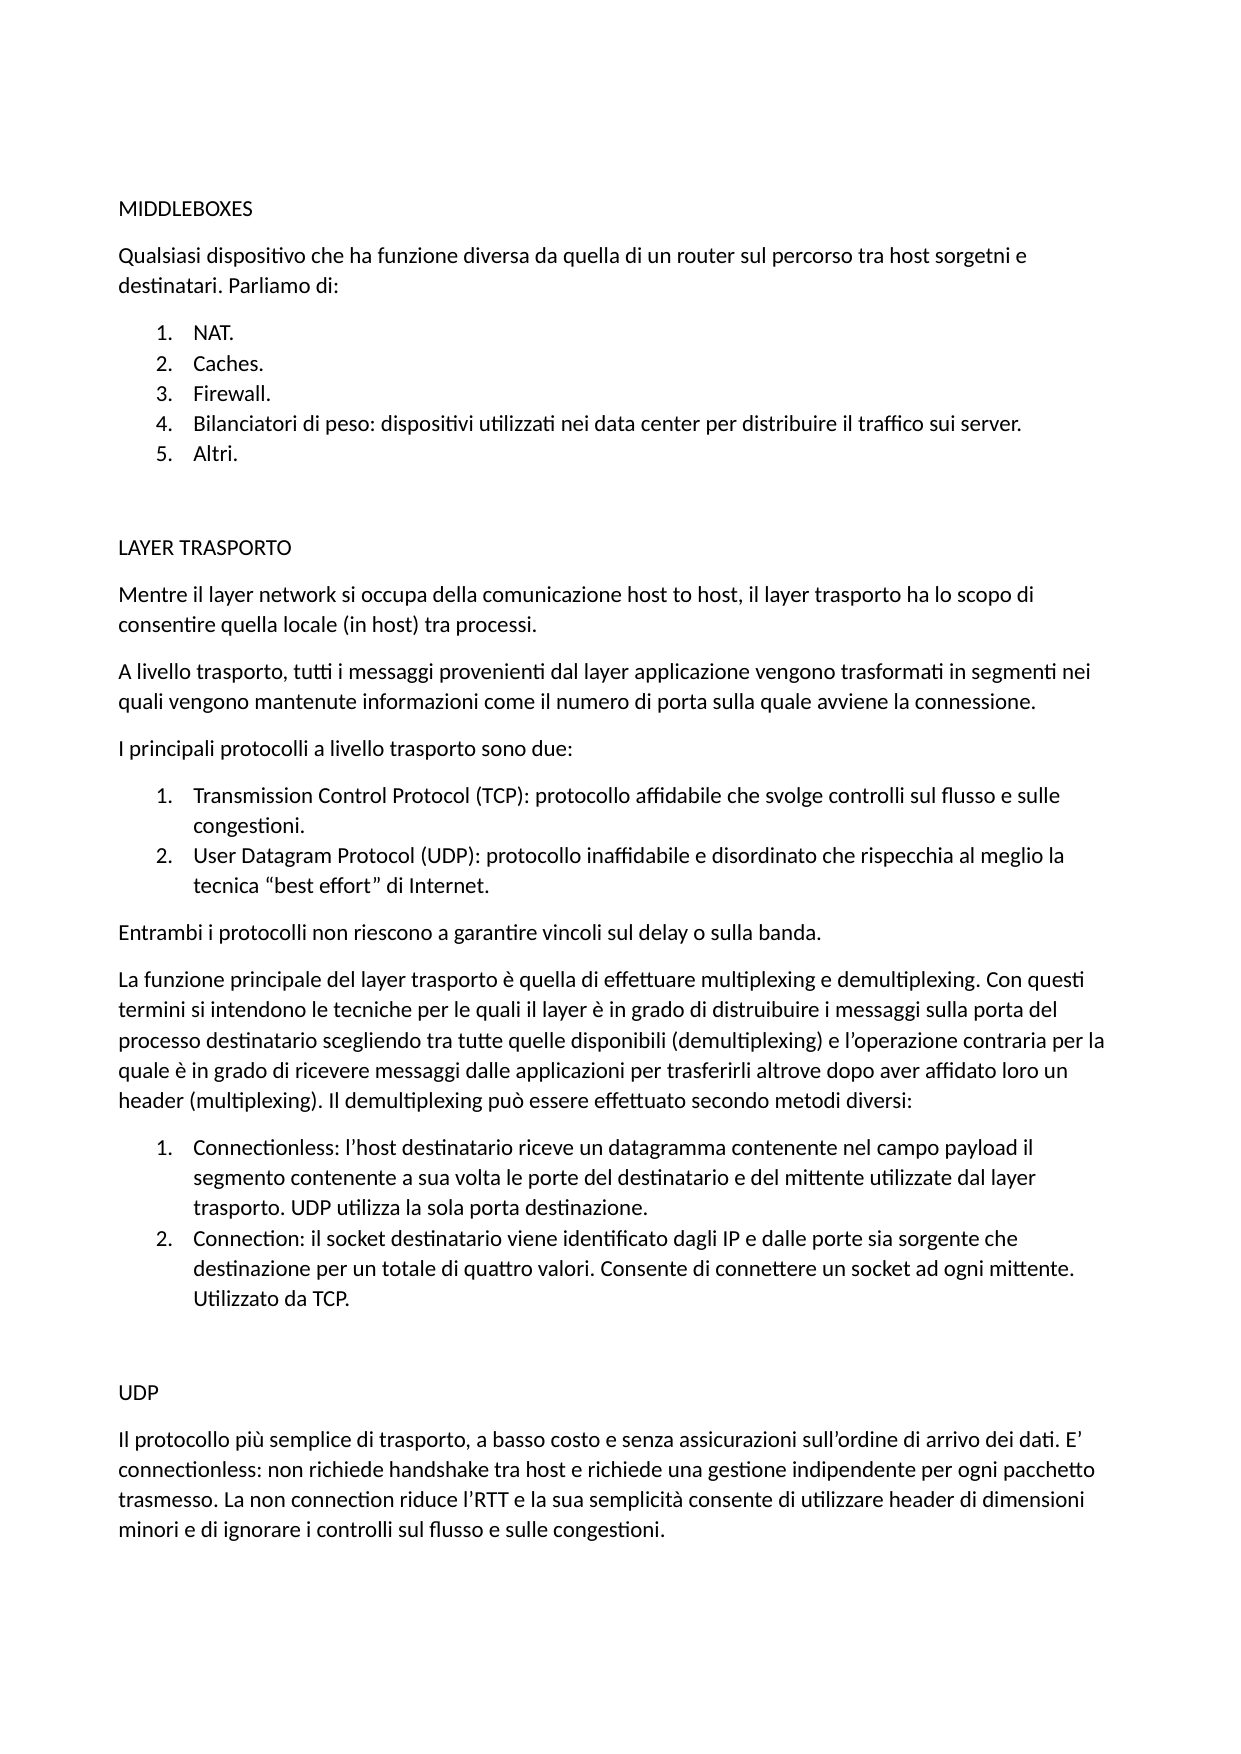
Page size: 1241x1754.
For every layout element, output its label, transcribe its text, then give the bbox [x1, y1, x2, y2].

text I principali protocolli a livello trasporto sono due: [118, 734, 1122, 762]
list Transmission Control Protocol (TCP): protocollo affidabile che svolge controlli sul flusso e sulle congestioni. [156, 781, 1122, 839]
text Qualsiasi dispositivo che ha funzione diversa da quella di un router sul percorso tra host sorgetni e destinatari. Parliamo di: [118, 241, 1122, 299]
text Il protocollo più semplice di trasporto, a basso costo e senza assicurazioni sull’ordine di arrivo dei dati. E’ connectionless: non richiede handshake tra host e richiede una gestione indipendente per ogni pacchetto trasmesso. La non connection riduce l’RTT e la sua semplicità consente di utilizzare header di dimensioni minori e di ignorare i controlli sul flusso e sulle congestioni. [118, 1425, 1122, 1543]
list Connection: il socket destinatario viene identificato dagli IP e dalle porte sia sorgente che destinazione per un totale di quattro valori. Consente di connettere un socket ad ogni mittente. Utilizzato da TCP. [156, 1224, 1122, 1312]
list Connectionless: l’host destinatario riceve un datagramma contenente nel campo payload il segmento contenente a sua volta le porte del destinatario e del mittente utilizzate dal layer trasporto. UDP utilizza la sola porta destinazione. [156, 1133, 1122, 1221]
text MIDDLEBOXES [118, 194, 1122, 222]
text Mentre il layer network si occupa della comunicazione host to host, il layer trasporto ha lo scopo di consentire quella locale (in host) tra processi. [118, 580, 1122, 638]
list User Datagram Protocol (UDP): protocollo inaffidabile e disordinato che rispecchia al meglio la tecnica “best effort” di Internet. [156, 841, 1122, 899]
text UDP [118, 1378, 1122, 1406]
list Firewall. [156, 379, 1122, 407]
text Entrambi i protocolli non riescono a garantire vincoli sul delay o sulla banda. [118, 918, 1122, 946]
text LAYER TRASPORTO [118, 533, 1122, 561]
list Bilanciatori di peso: dispositivi utilizzati nei data center per distribuire il traffico sui server. [156, 409, 1122, 437]
list Caches. [156, 349, 1122, 377]
list Altri. [156, 439, 1122, 467]
text A livello trasporto, tutti i messaggi provenienti dal layer applicazione vengono trasformati in segmenti nei quali vengono mantenute informazioni come il numero di porta sulla quale avviene la connessione. [118, 657, 1122, 715]
list NAT. [156, 318, 1122, 346]
text La funzione principale del layer trasporto è quella di effettuare multiplexing e demultiplexing. Con questi termini si intendono le tecniche per le quali il layer è in grado di distruibuire i messaggi sulla porta del processo destinatario scegliendo tra tutte quelle disponibili (demultiplexing) e l’operazione contraria per la quale è in grado di ricevere messaggi dalle applicazioni per trasferirli altrove dopo aver affidato loro un header (multiplexing). Il demultiplexing può essere effettuato secondo metodi diversi: [118, 965, 1122, 1114]
